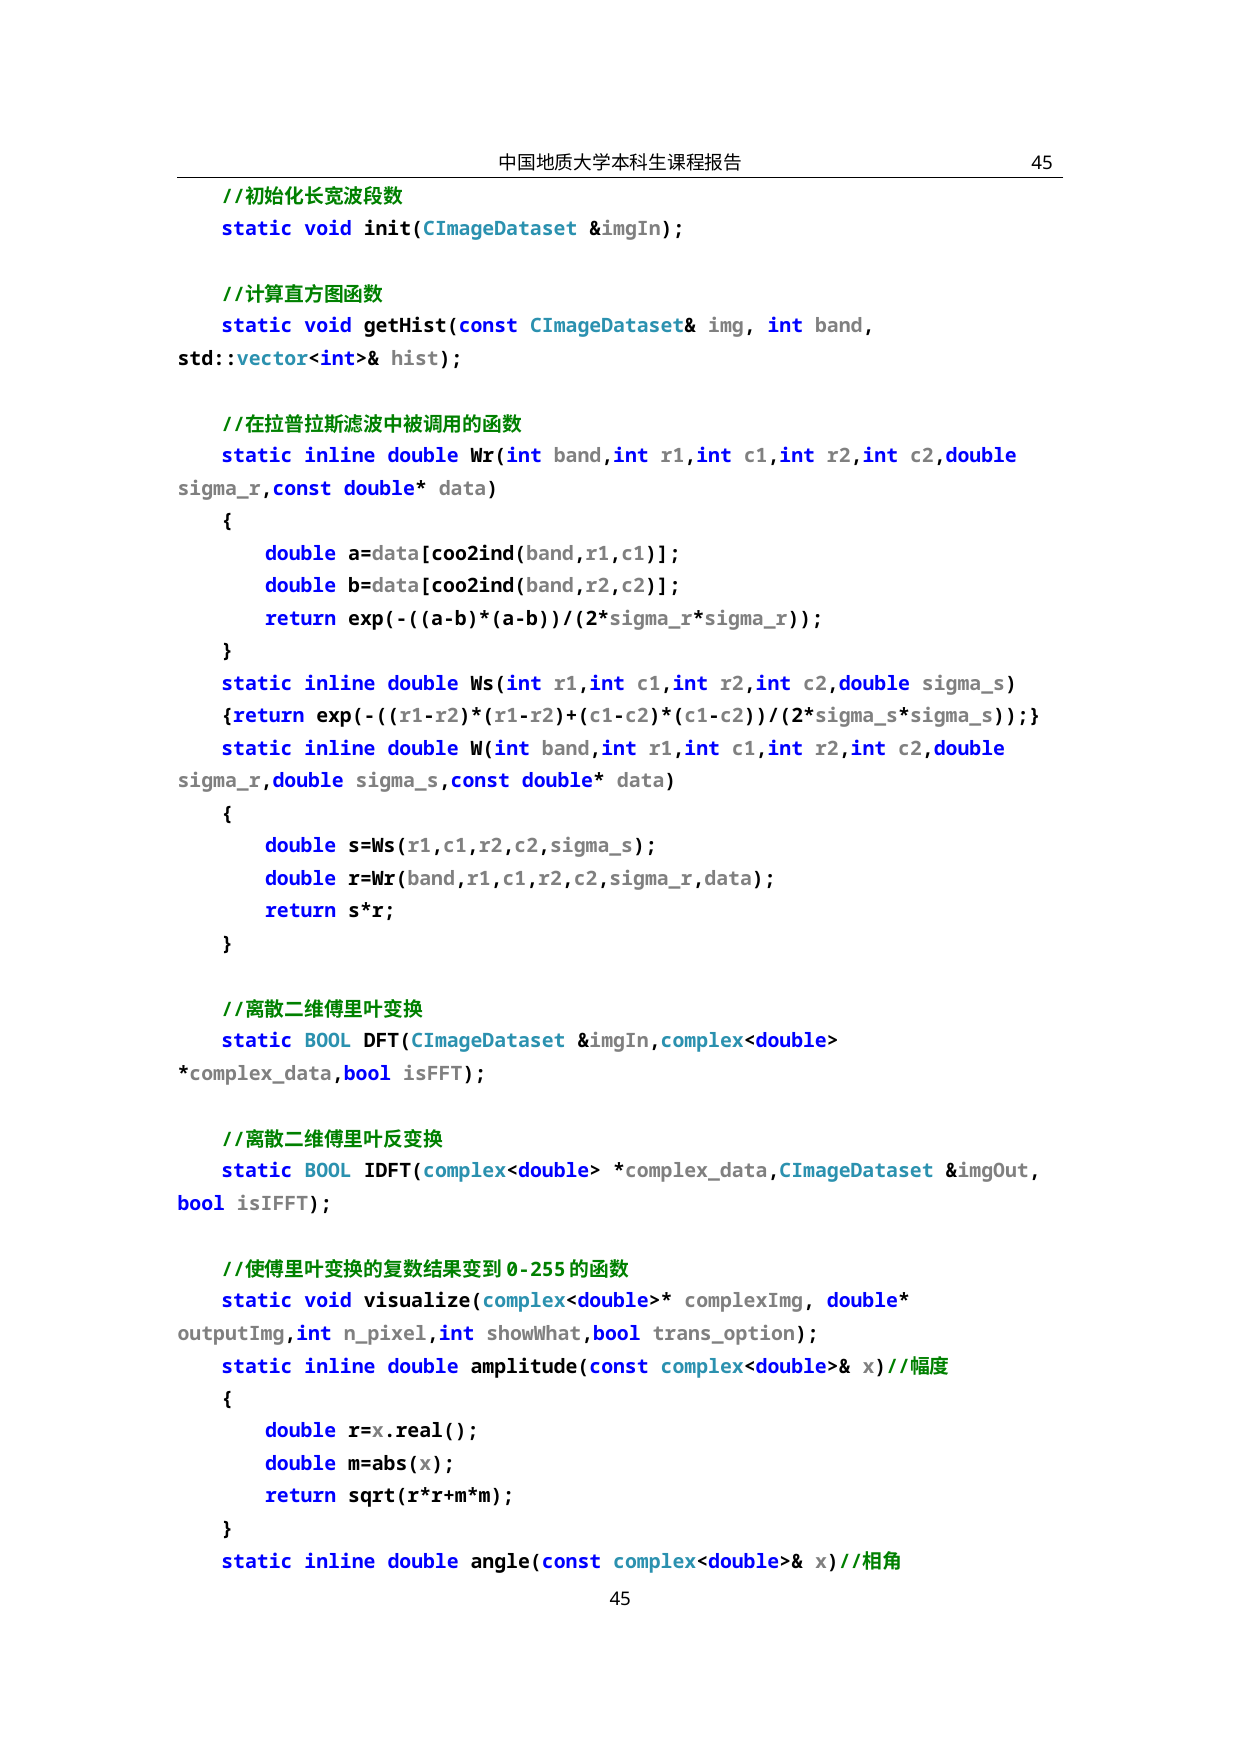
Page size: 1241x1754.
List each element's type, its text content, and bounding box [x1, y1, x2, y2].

text //离散二维傅里叶反变换 [177, 1121, 1063, 1154]
text {return exp(-((r1-r2)*(r1-r2)+(c1-c2)*(c1-c2))/(2*sigma_s*sigma_s));} [177, 699, 1063, 731]
text static void visualize(complex<double>* complexImg, double* outputImg,int n_pixel,int showWhat,bool trans_option); [177, 1284, 1063, 1349]
text return sqrt(r*r+m*m); [177, 1479, 1063, 1511]
text double b=data[coo2ind(band,r2,c2)]; [177, 569, 1063, 601]
text static inline double W(int band,int r1,int c1,int r2,int c2,double sigma_r,double sigma_s,const double* data) [177, 731, 1063, 796]
text static inline double Ws(int r1,int c1,int r2,int c2,double sigma_s) [177, 666, 1063, 699]
text return exp(-((a-b)*(a-b))/(2*sigma_r*sigma_r)); [177, 601, 1063, 634]
text } [177, 1511, 1063, 1544]
text //在拉普拉斯滤波中被调用的函数 [177, 406, 1063, 439]
text //初始化长宽波段数 [177, 179, 1063, 211]
text double m=abs(x); [177, 1446, 1063, 1479]
text static inline double angle(const complex<double>& x)//相角 [177, 1544, 1063, 1576]
text //使傅里叶变换的复数结果变到0-255的函数 [177, 1251, 1063, 1284]
text static BOOL DFT(CImageDataset &imgIn,complex<double> *complex_data,bool isFFT); [177, 1024, 1063, 1089]
text static inline double amplitude(const complex<double>& x)//幅度 [177, 1349, 1063, 1381]
text static void init(CImageDataset &imgIn); [177, 211, 1063, 244]
text } [177, 926, 1063, 959]
text { [177, 796, 1063, 829]
text //离散二维傅里叶变换 [177, 991, 1063, 1024]
text double r=x.real(); [177, 1414, 1063, 1446]
text static inline double Wr(int band,int r1,int c1,int r2,int c2,double sigma_r,const double* data) [177, 439, 1063, 504]
text static BOOL IDFT(complex<double> *complex_data,CImageDataset &imgOut, bool isIFFT); [177, 1154, 1063, 1219]
text double a=data[coo2ind(band,r1,c1)]; [177, 536, 1063, 569]
text static void getHist(const CImageDataset& img, int band, std::vector<int>& hist); [177, 309, 1063, 374]
text { [177, 1381, 1063, 1414]
text //计算直方图函数 [177, 276, 1063, 309]
text return s*r; [177, 894, 1063, 926]
text double s=Ws(r1,c1,r2,c2,sigma_s); [177, 829, 1063, 861]
text double r=Wr(band,r1,c1,r2,c2,sigma_r,data); [177, 861, 1063, 894]
text } [177, 634, 1063, 666]
text { [177, 504, 1063, 536]
